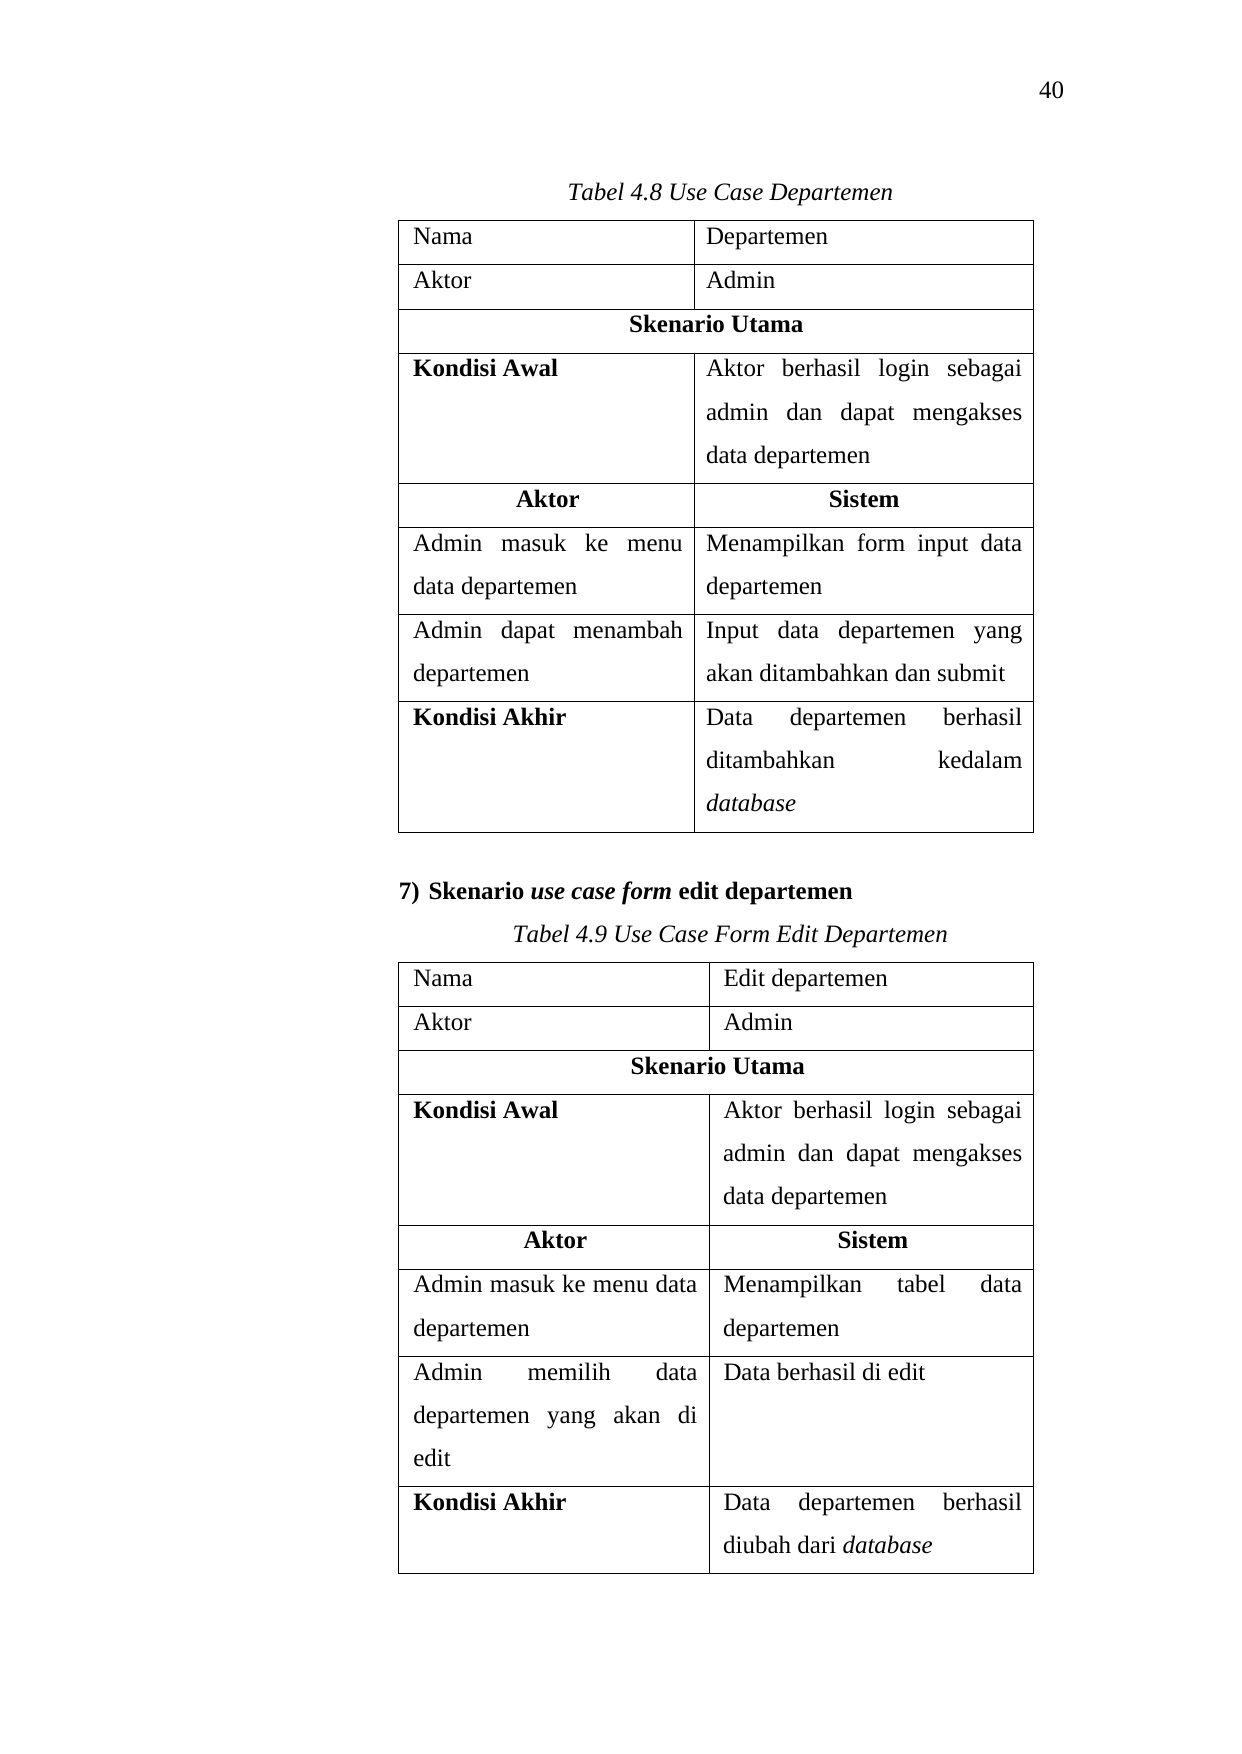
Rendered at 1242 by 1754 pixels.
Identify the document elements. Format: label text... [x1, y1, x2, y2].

table_cell Data departemen berhasil ditambahkan kedalam database [695, 702, 1033, 832]
table_cell Admin [695, 265, 1033, 308]
table_cell Admin masuk ke menu data departemen [399, 1270, 709, 1356]
table_cell Skenario Utama [399, 1051, 1033, 1094]
table_cell Admin memilih data departemen yang akan di edit [399, 1357, 709, 1486]
table_cell Sistem [710, 1226, 1033, 1268]
table_cell Admin dapat menambah departemen [399, 615, 694, 701]
table_cell Kondisi Awal [399, 354, 694, 483]
table_cell Menampilkan form input data departemen [695, 528, 1033, 614]
table_header Nama [399, 963, 709, 1006]
table_cell Sistem [695, 484, 1033, 527]
table_cell Admin [710, 1007, 1033, 1050]
table_cell Input data departemen yang akan ditambahkan dan submit [695, 615, 1033, 701]
table_header Nama [399, 221, 694, 264]
table_cell Kondisi Akhir [399, 1487, 709, 1573]
table_cell Admin masuk ke menu data departemen [399, 528, 694, 614]
list Skenario use case form edit departemen [399, 876, 1064, 904]
table_cell Aktor [399, 1007, 709, 1050]
table_cell Data berhasil di edit [710, 1357, 1033, 1486]
table_cell Data departemen berhasil diubah dari database [710, 1487, 1033, 1573]
table_cell Kondisi Akhir [399, 702, 694, 832]
text Tabel 4.9 Use Case Form Edit Departemen [399, 919, 1064, 948]
table_cell Aktor berhasil login sebagai admin dan dapat mengakses data departemen [710, 1095, 1033, 1224]
table_cell Aktor [399, 265, 694, 308]
table_cell Skenario Utama [399, 310, 1033, 352]
table_cell Kondisi Awal [399, 1095, 709, 1224]
table_cell Aktor berhasil login sebagai admin dan dapat mengakses data departemen [695, 354, 1033, 483]
table_header Edit departemen [710, 963, 1033, 1006]
table_header Departemen [695, 221, 1033, 264]
table_cell Aktor [399, 1226, 709, 1268]
text Tabel 4.8 Use Case Departemen [399, 177, 1064, 206]
table_cell Menampilkan tabel data departemen [710, 1270, 1033, 1356]
table_cell Aktor [399, 484, 694, 527]
